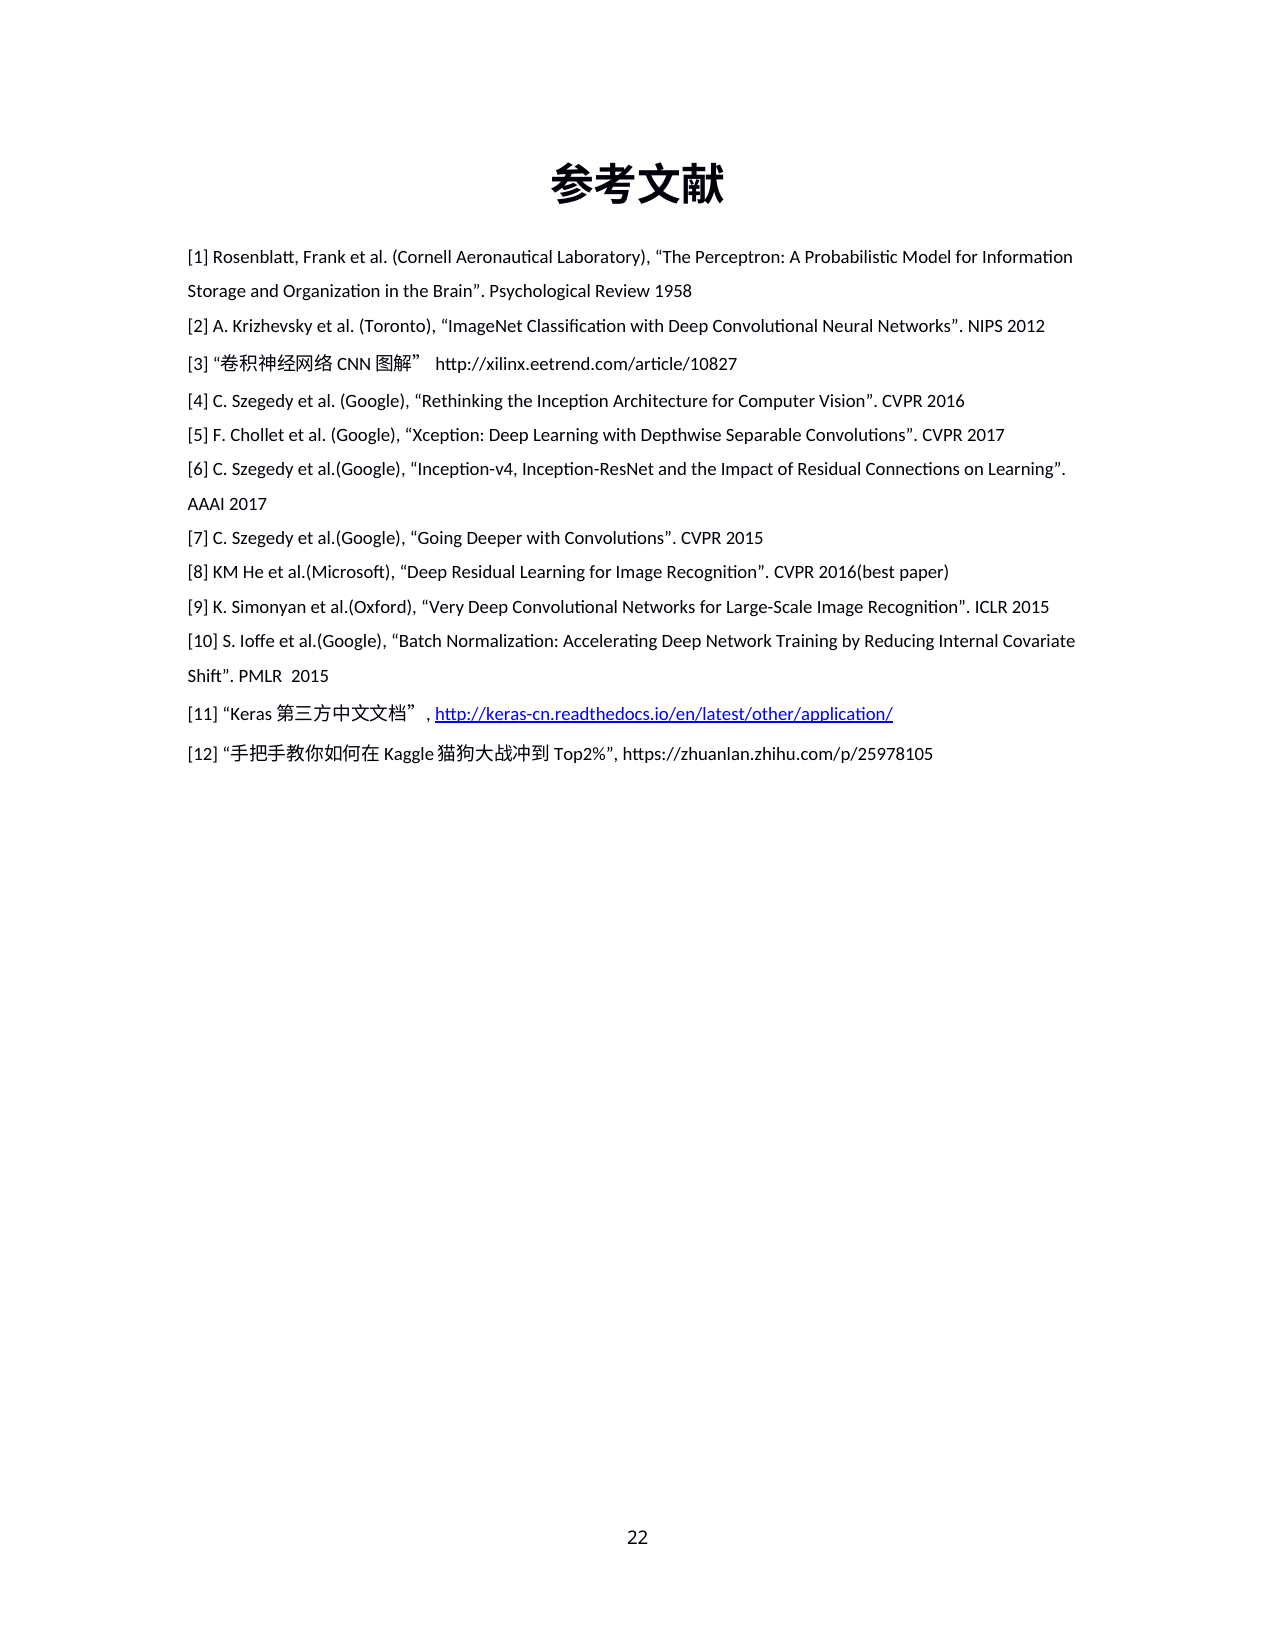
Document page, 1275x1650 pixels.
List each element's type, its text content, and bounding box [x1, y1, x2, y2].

text [12] “手把手教你如何在Kaggle猫狗大战冲到Top2%”, https://zhuanlan.zhihu.com/p/25978105 [187, 739, 1087, 766]
text [5] F. Chollet et al. (Google), “Xception: Deep Learning with Depthwise Separable Convolutions”. CVPR 2017 [187, 423, 1087, 446]
subtitle 参考文献 [187, 150, 1087, 213]
text [6] C. Szegedy et al.(Google), “Inception-v4, Inception-ResNet and the Impact of Residual Connections on Learning”. AAAI 2017 [187, 458, 1087, 515]
text [3] “卷积神经网络CNN图解” http://xilinx.eetrend.com/article/10827 [187, 348, 1087, 375]
text [2] A. Krizhevsky et al. (Toronto), “ImageNet Classification with Deep Convolutional Neural Networks”. NIPS 2012 [187, 314, 1087, 337]
text [1] Rosenblatt, Frank et al. (Cornell Aeronautical Laboratory), “The Perceptron: A Probabilistic Model for Information Storage and Organization in the Brain”. Psychological Review 1958 [187, 245, 1087, 302]
text [8] KM He et al.(Microsoft), “Deep Residual Learning for Image Recognition”. CVPR 2016(best paper) [187, 561, 1087, 584]
text [7] C. Szegedy et al.(Google), “Going Deeper with Convolutions”. CVPR 2015 [187, 526, 1087, 549]
text [11] “Keras第三方中文文档”, http://keras-cn.readthedocs.io/en/latest/other/application/ [187, 698, 1087, 725]
text [4] C. Szegedy et al. (Google), “Rethinking the Inception Architecture for Computer Vision”. CVPR 2016 [187, 389, 1087, 412]
text [9] K. Simonyan et al.(Oxford), “Very Deep Convolutional Networks for Large-Scale Image Recognition”. ICLR 2015 [187, 595, 1087, 618]
text [10] S. Ioffe et al.(Google), “Batch Normalization: Accelerating Deep Network Training by Reducing Internal Covariate Shift”. PMLR 2015 [187, 629, 1087, 687]
